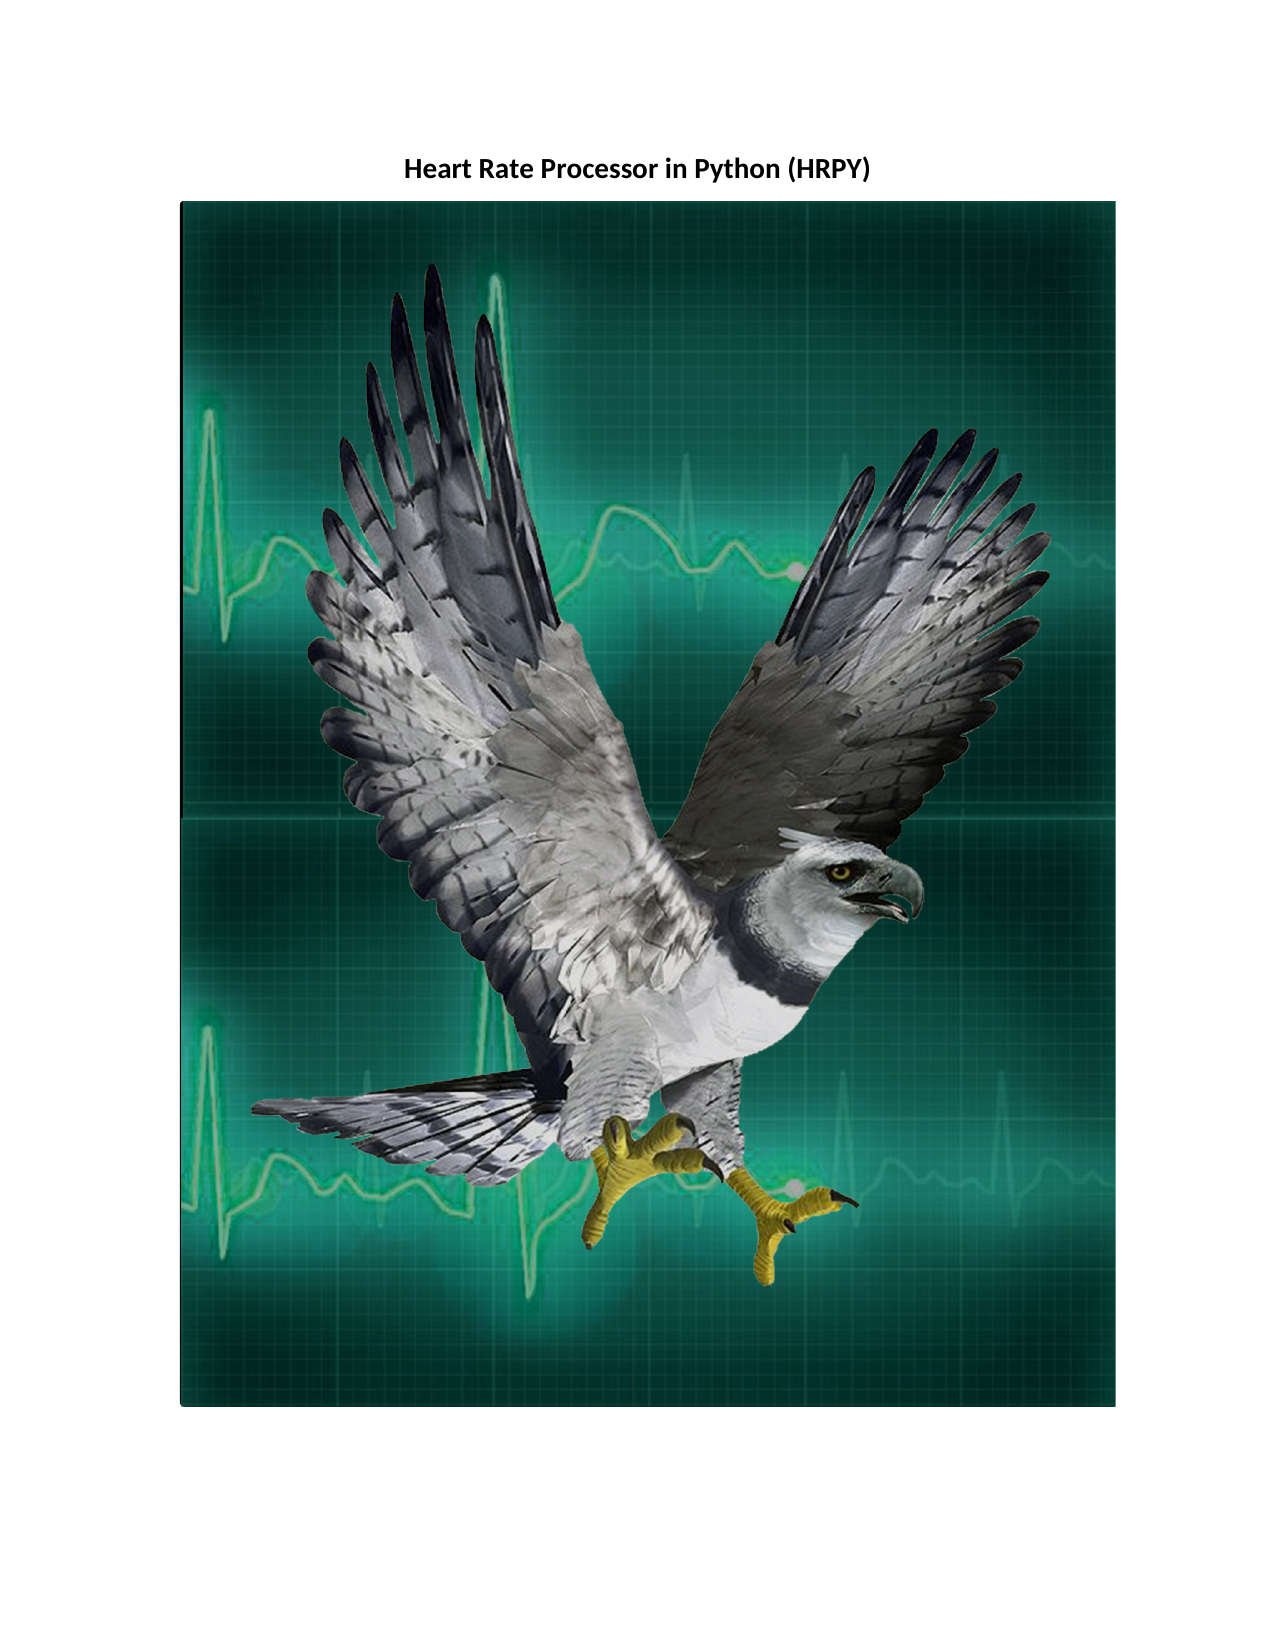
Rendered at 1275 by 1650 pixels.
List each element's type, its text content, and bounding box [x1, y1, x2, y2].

picture [179, 201, 1116, 1407]
text Heart Rate Processor in Python (HRPY) [150, 150, 1125, 186]
